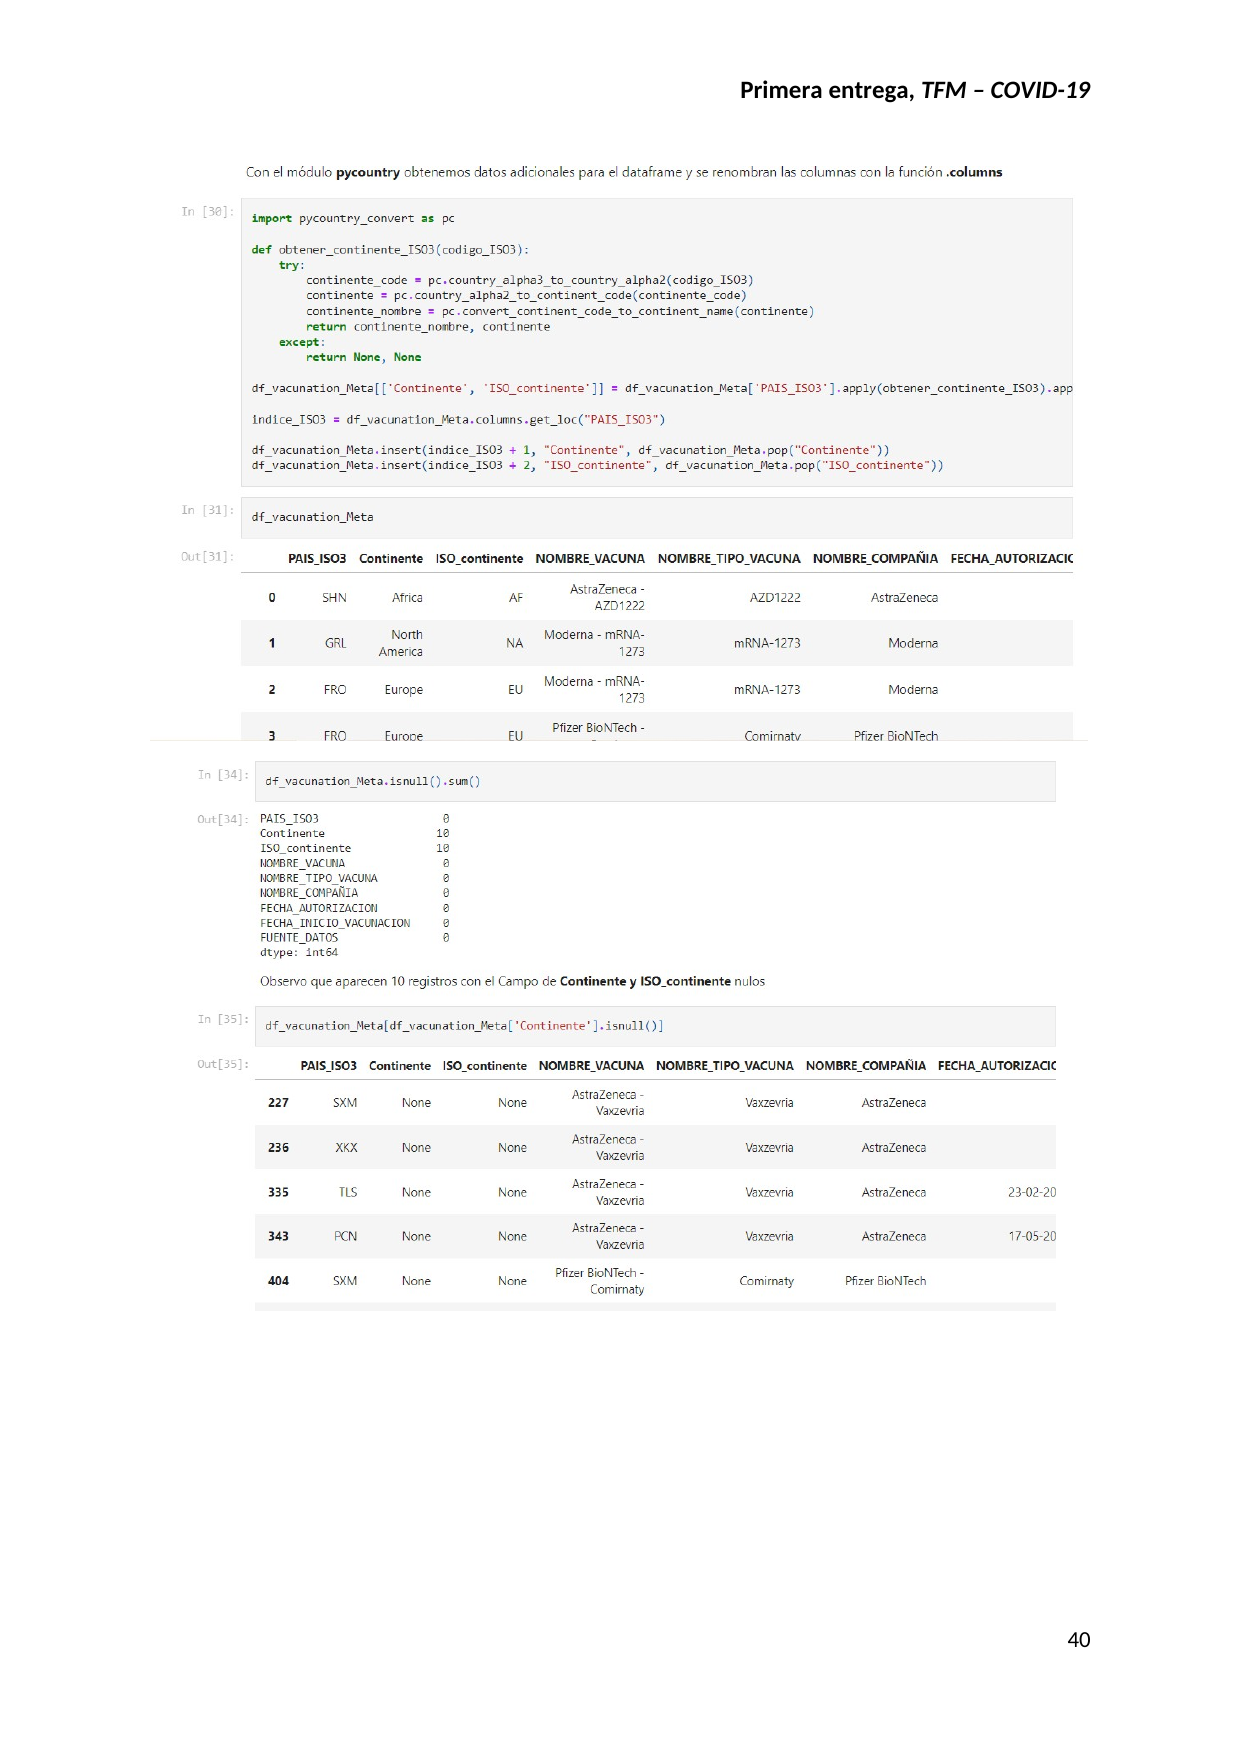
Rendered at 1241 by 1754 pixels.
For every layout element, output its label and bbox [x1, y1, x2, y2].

picture [150, 166, 1088, 741]
picture [197, 761, 1056, 1311]
